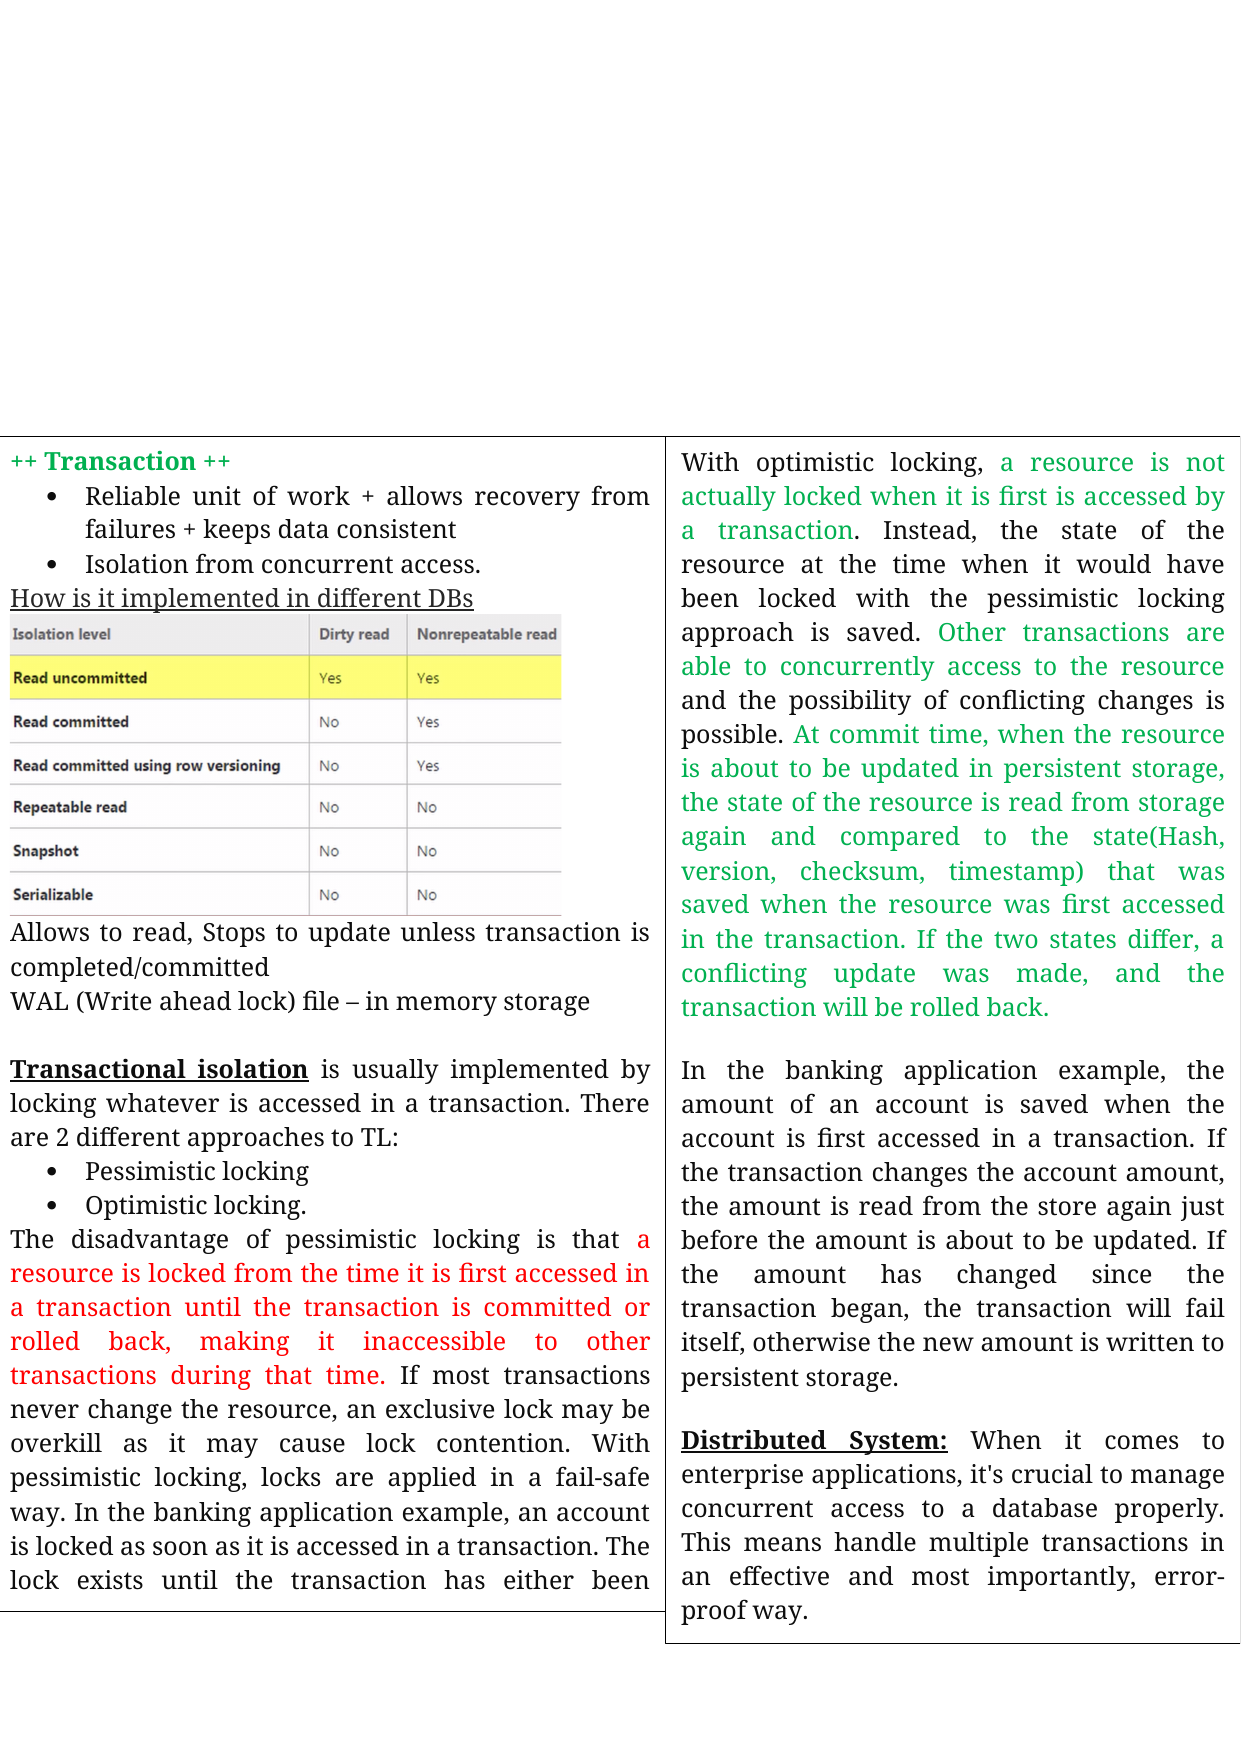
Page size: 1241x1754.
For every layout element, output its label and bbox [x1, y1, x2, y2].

picture [9, 614, 562, 916]
